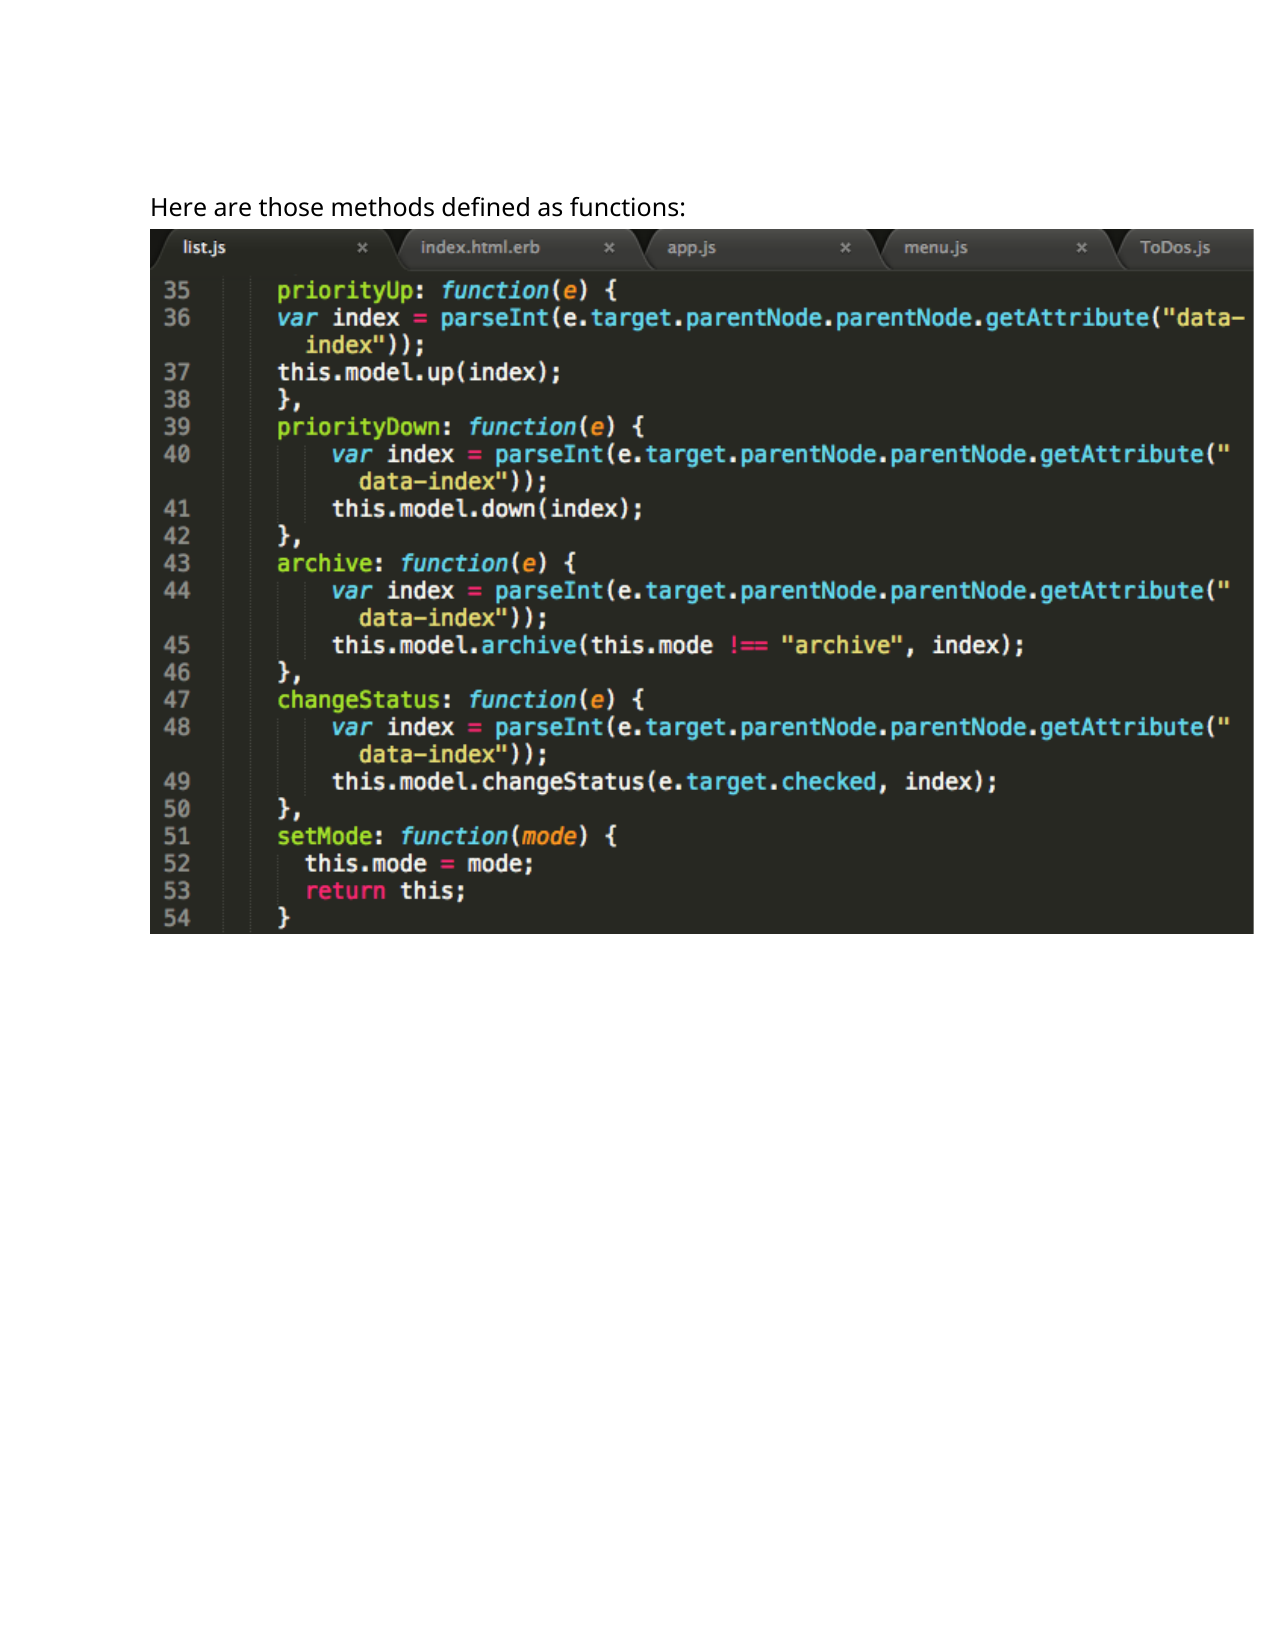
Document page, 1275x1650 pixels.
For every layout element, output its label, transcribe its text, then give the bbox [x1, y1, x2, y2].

list Here are those methods defined as functions: [150, 187, 1125, 225]
picture [150, 229, 1254, 934]
